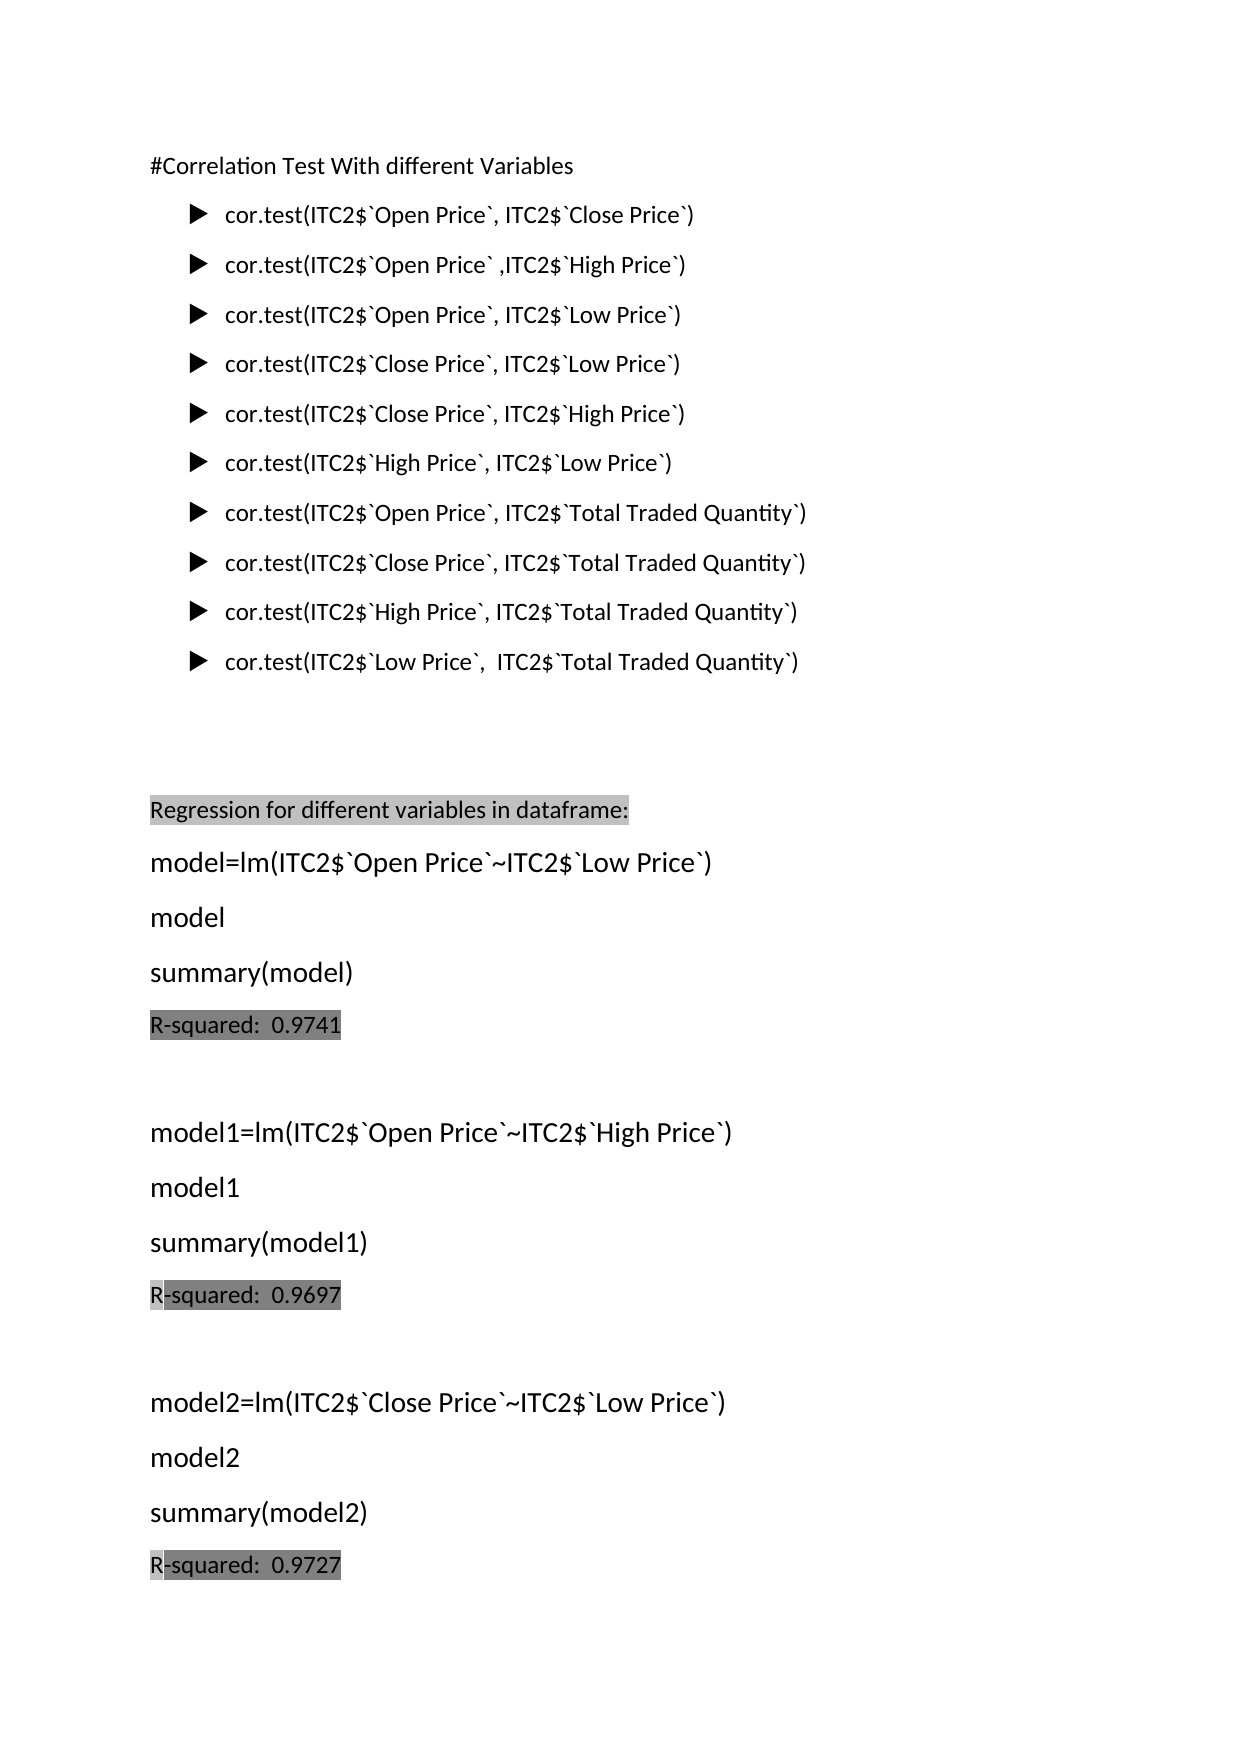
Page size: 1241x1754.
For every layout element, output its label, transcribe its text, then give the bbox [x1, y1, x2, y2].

text R-squared: 0.9727 [150, 1549, 1090, 1580]
text R-squared: 0.9697 [150, 1279, 1090, 1310]
list cor.test(ITC2$`Close Price`, ITC2$`Low Price`) [187, 348, 1090, 379]
list cor.test(ITC2$`Open Price` ,ITC2$`High Price`) [187, 249, 1090, 280]
list cor.test(ITC2$`High Price`, ITC2$`Low Price`) [187, 447, 1090, 478]
text model [150, 899, 1090, 935]
list cor.test(ITC2$`High Price`, ITC2$`Total Traded Quantity`) [187, 596, 1090, 627]
text Regression for different variables in dataframe: [150, 794, 1090, 825]
text summary(model2) [150, 1494, 1090, 1530]
text R-squared: 0.9741 [150, 1009, 1090, 1040]
text model=lm(ITC2$`Open Price`~ITC2$`Low Price`) [150, 844, 1090, 880]
text model1=lm(ITC2$`Open Price`~ITC2$`High Price`) [150, 1114, 1090, 1150]
list cor.test(ITC2$`Low Price`, ITC2$`Total Traded Quantity`) [187, 646, 1090, 676]
list cor.test(ITC2$`Close Price`, ITC2$`Total Traded Quantity`) [187, 547, 1090, 577]
list cor.test(ITC2$`Open Price`, ITC2$`Total Traded Quantity`) [187, 497, 1090, 528]
text summary(model) [150, 954, 1090, 990]
list cor.test(ITC2$`Close Price`, ITC2$`High Price`) [187, 398, 1090, 428]
text summary(model1) [150, 1224, 1090, 1260]
list cor.test(ITC2$`Open Price`, ITC2$`Close Price`) [187, 199, 1090, 230]
text model2=lm(ITC2$`Close Price`~ITC2$`Low Price`) [150, 1384, 1090, 1420]
text model1 [150, 1169, 1090, 1205]
text model2 [150, 1439, 1090, 1475]
list cor.test(ITC2$`Open Price`, ITC2$`Low Price`) [187, 299, 1090, 329]
text #Correlation Test With different Variables [150, 150, 1090, 181]
